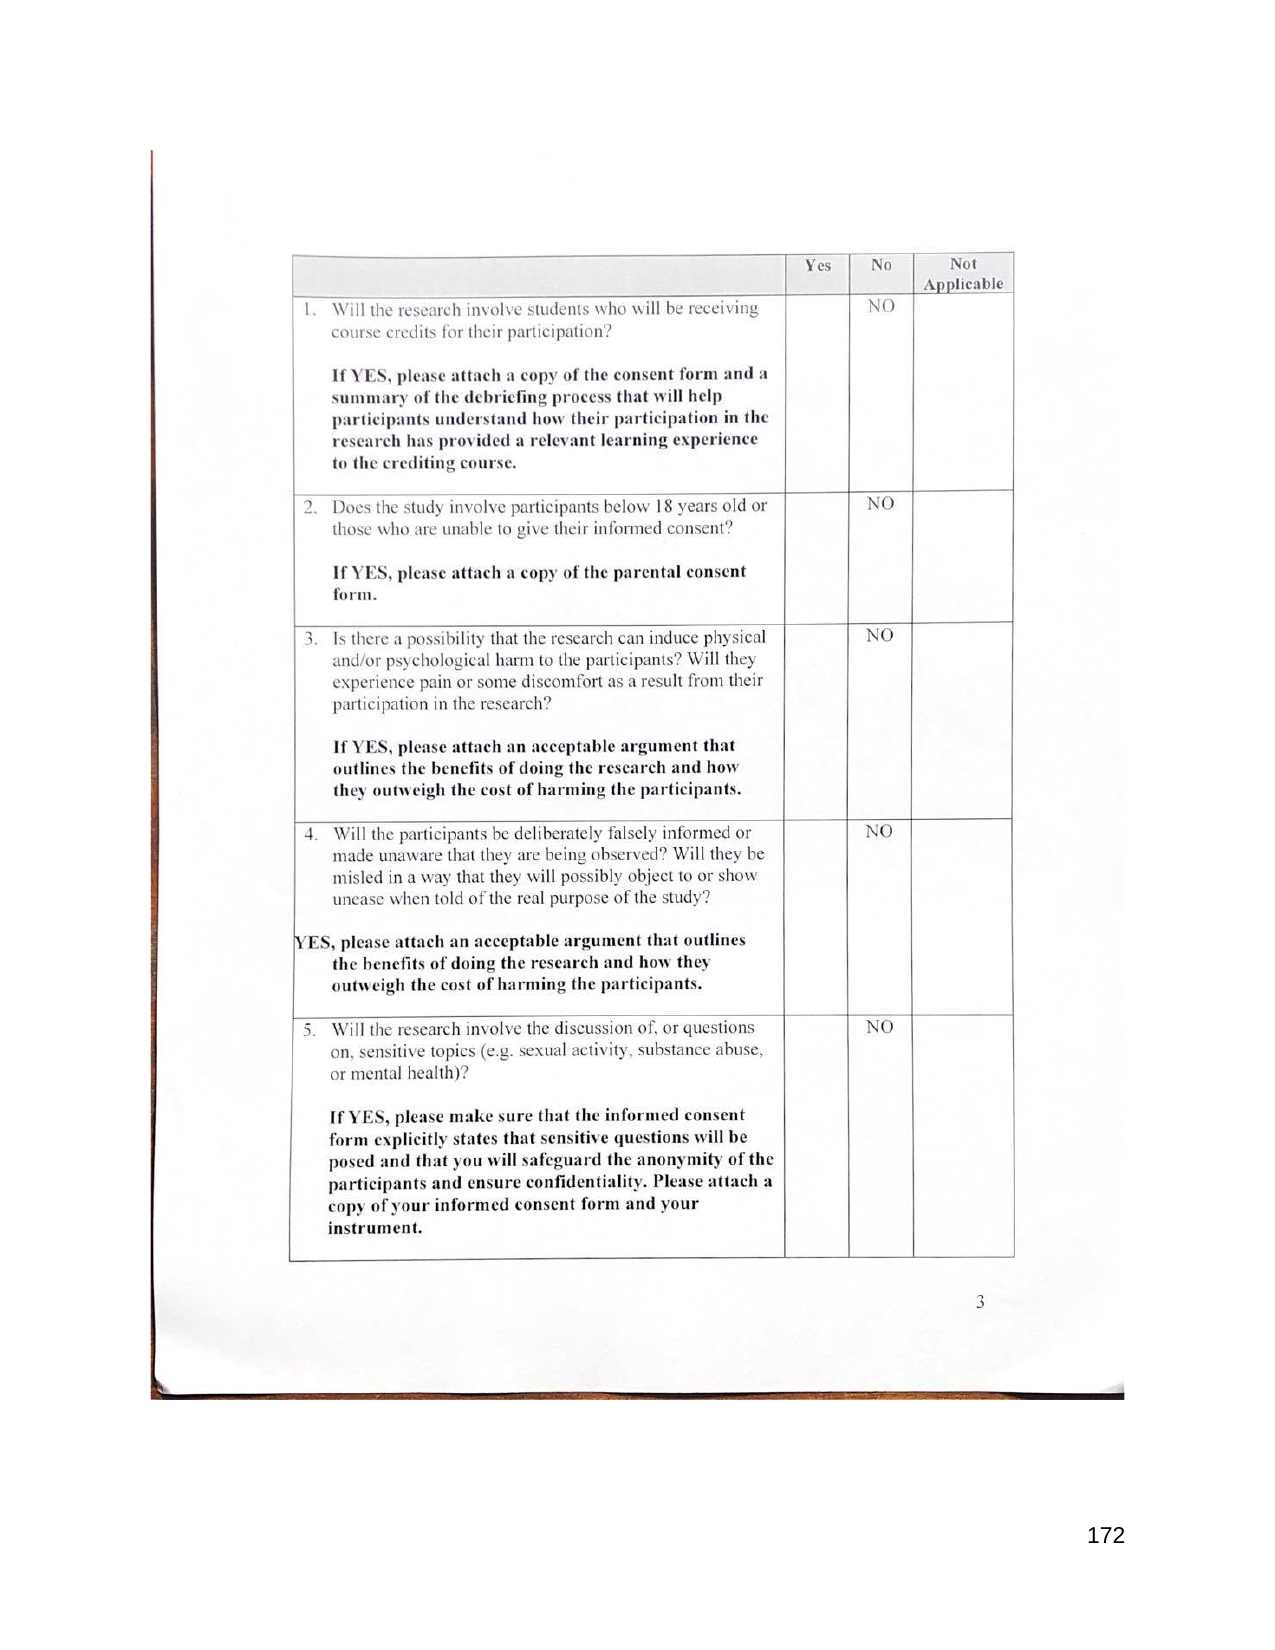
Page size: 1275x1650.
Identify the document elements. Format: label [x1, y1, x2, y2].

picture [150, 150, 1125, 1400]
